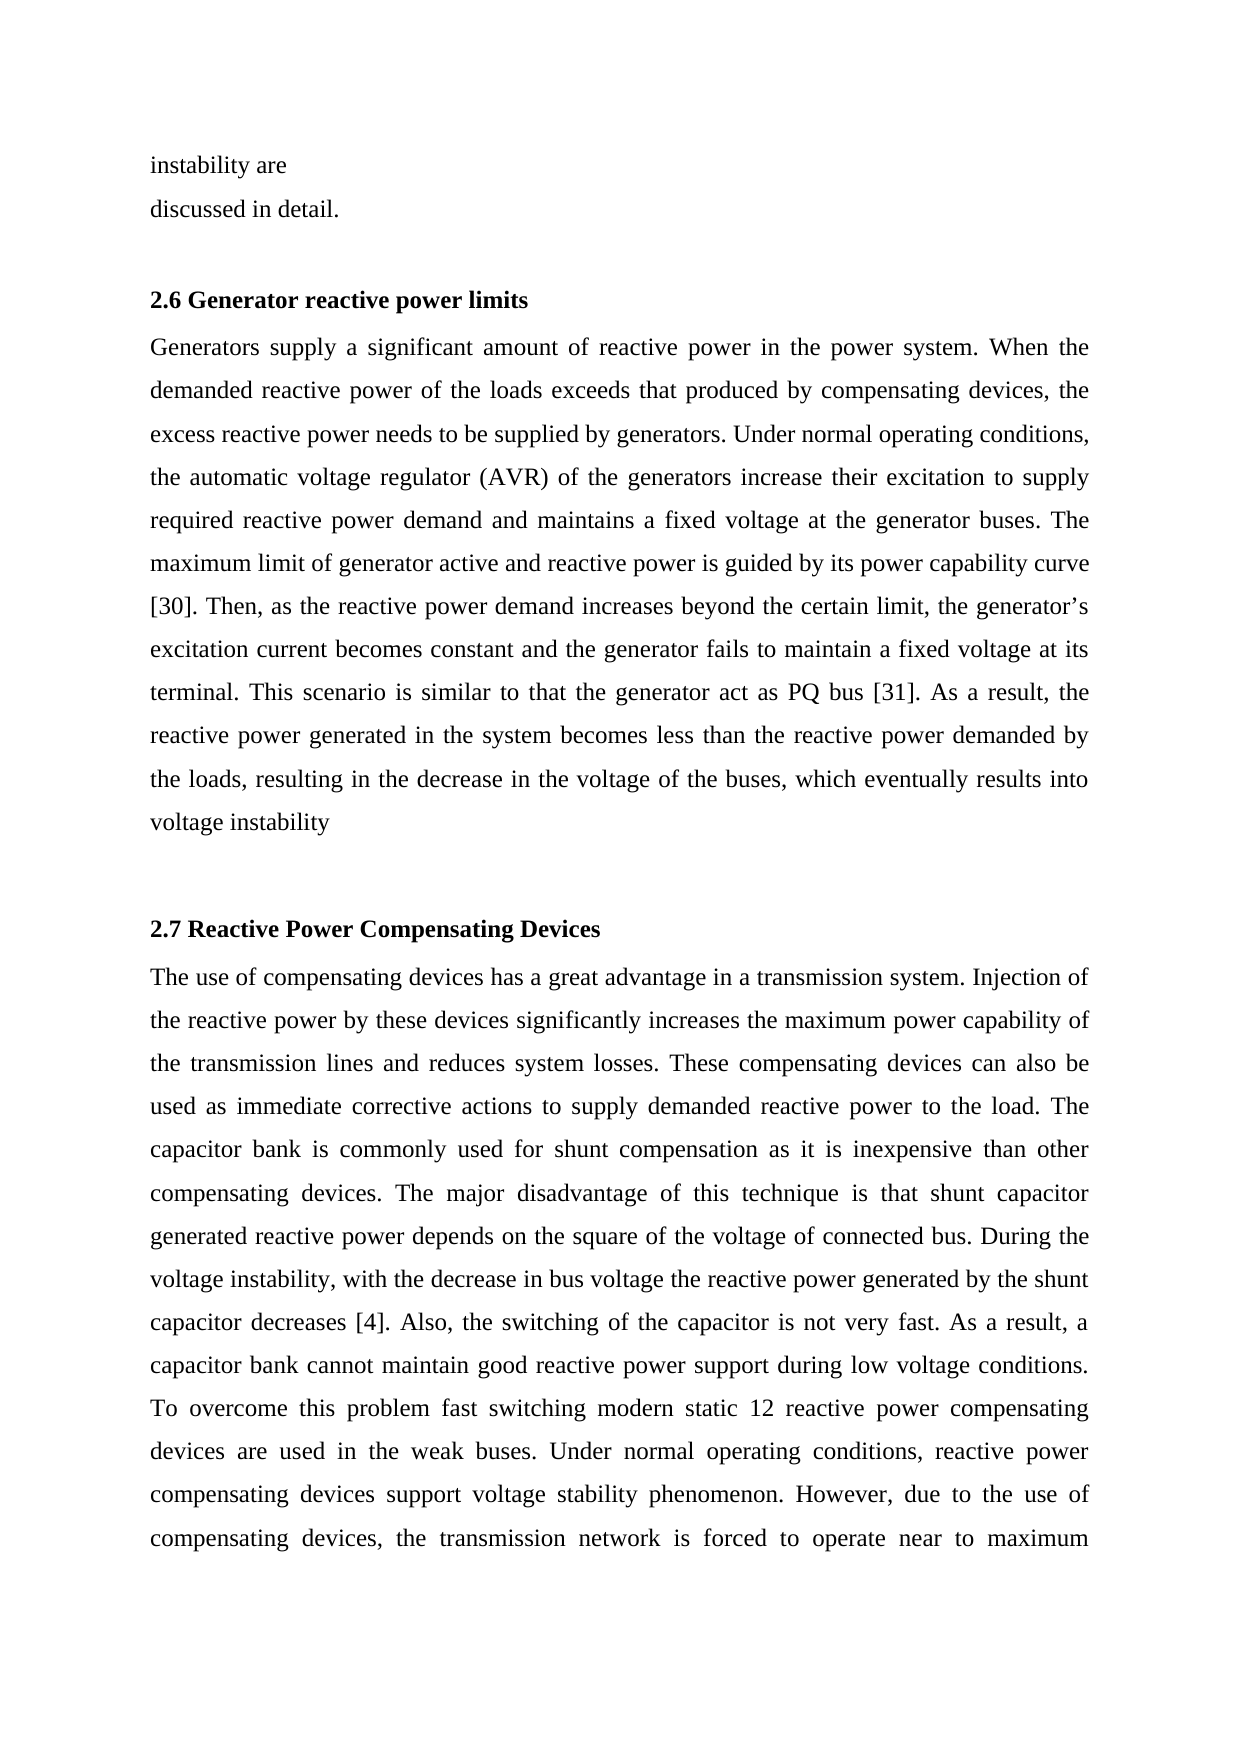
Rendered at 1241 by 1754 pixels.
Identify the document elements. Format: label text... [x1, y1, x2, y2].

text 2.7 Reactive Power Compensating Devices [150, 914, 1090, 943]
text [150, 962, 1090, 1551]
text discussed in detail. [150, 194, 1090, 223]
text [150, 150, 1090, 179]
text 2.6 Generator reactive power limits [150, 285, 1090, 313]
text Generators supply a significant amount of reactive power in the power system. When the demanded reactive power of the loads exceeds that produced by compensating devices, the excess reactive power needs to be supplied by generators. Under normal operating conditions, the automatic voltage regulator (AVR) of the generators increase their excitation to supply required reactive power demand and maintains a fixed voltage at the generator buses. The maximum limit of generator active and reactive power is guided by its power capability curve [30]. Then, as the reactive power demand increases beyond the certain limit, the generator’s excitation current becomes constant and the generator fails to maintain a fixed voltage at its terminal. This scenario is similar to that the generator act as PQ bus [31]. As a result, the reactive power generated in the system becomes less than the reactive power demanded by the loads, resulting in the decrease in the voltage of the buses, which eventually results into voltage instability [150, 332, 1090, 836]
